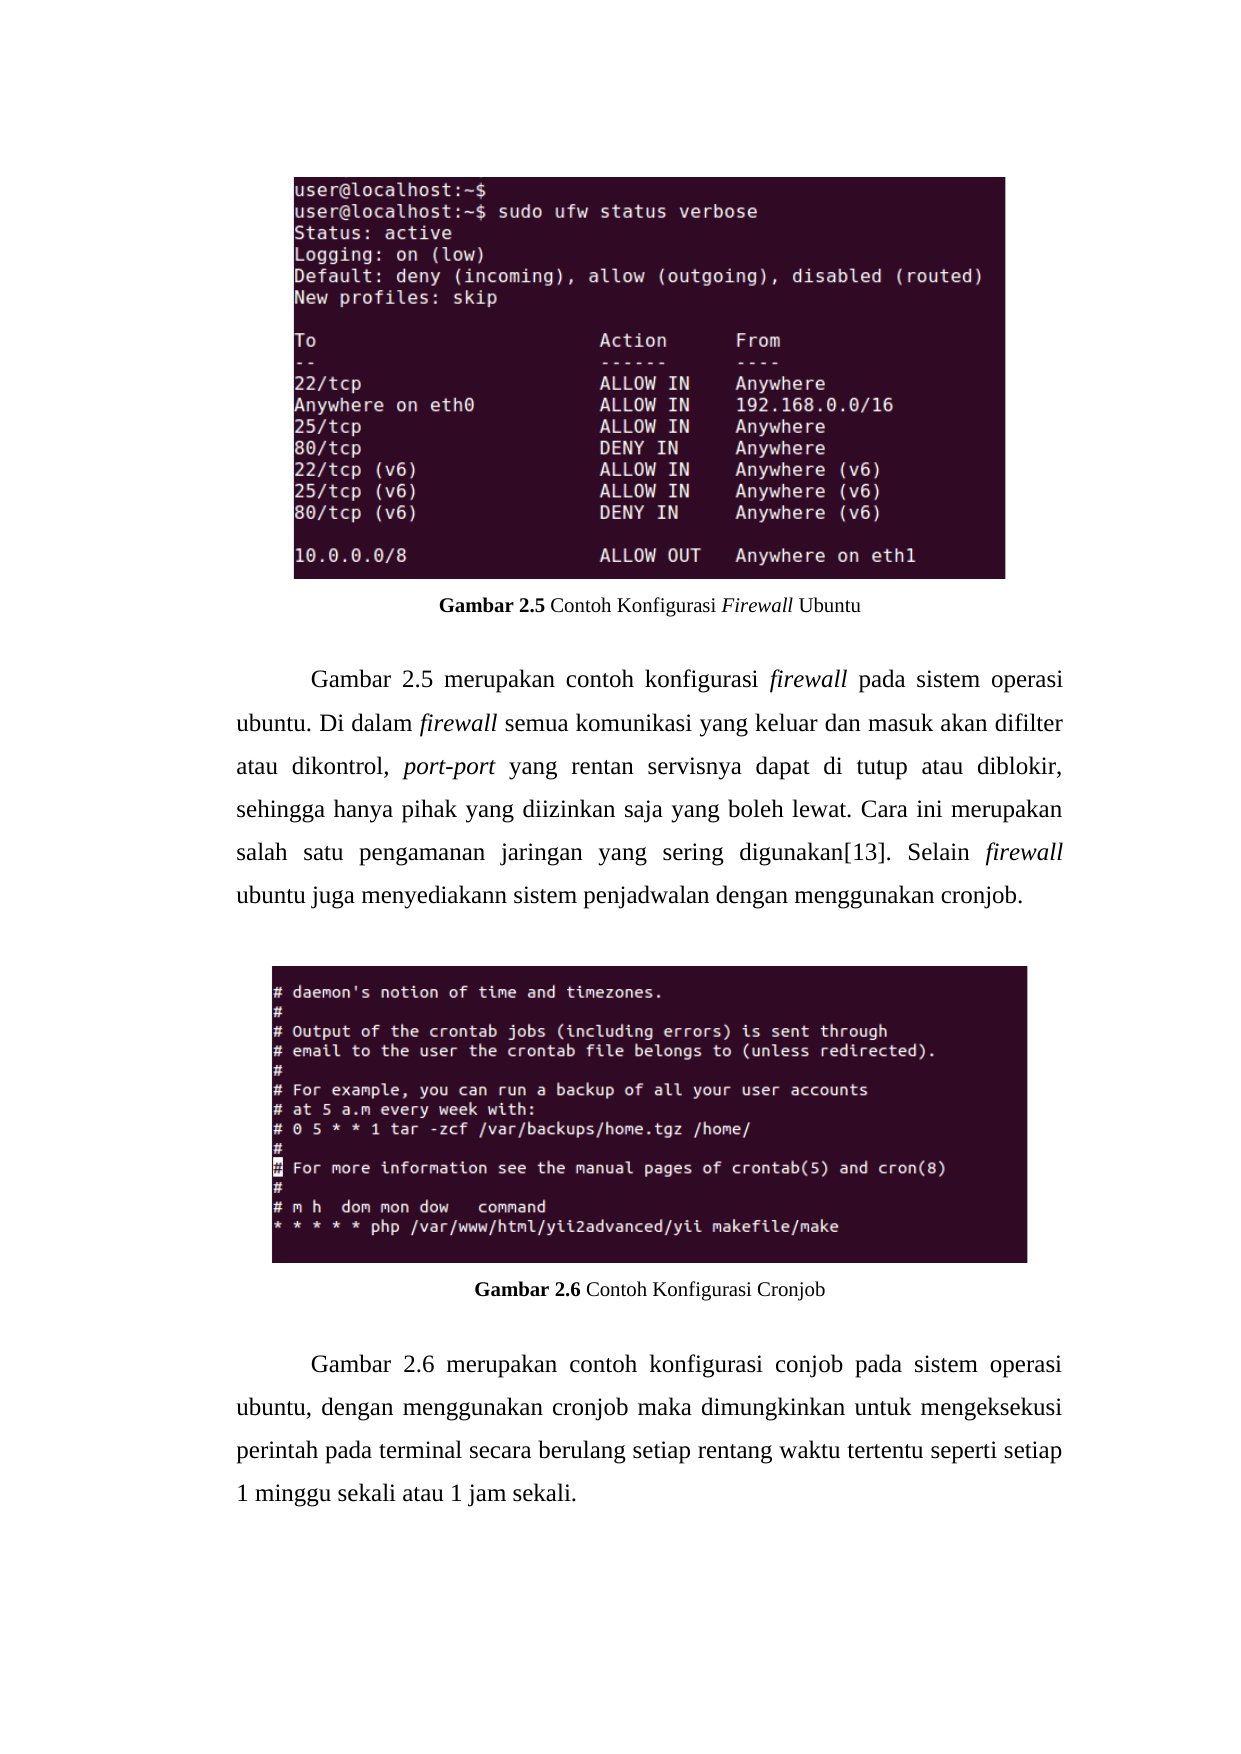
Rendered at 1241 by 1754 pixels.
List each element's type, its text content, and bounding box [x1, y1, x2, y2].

picture [271, 966, 1028, 1263]
text Gambar 2.6 merupakan contoh konfigurasi conjob pada sistem operasi ubuntu, dengan menggunakan cronjob maka dimungkinkan untuk mengeksekusi perintah pada terminal secara berulang setiap rentang waktu tertentu seperti setiap 1 minggu sekali atau 1 jam sekali. [236, 1349, 1063, 1507]
picture [293, 177, 1006, 579]
text Gambar 2.5 Contoh Konfigurasi Firewall Ubuntu [236, 592, 1063, 617]
text Gambar 2.6 Contoh Konfigurasi Cronjob [236, 1277, 1063, 1301]
text Gambar 2.5 merupakan contoh konfigurasi firewall pada sistem operasi ubuntu. Di dalam firewall semua komunikasi yang keluar dan masuk akan difilter atau dikontrol, port-port yang rentan servisnya dapat di tutup atau diblokir, sehingga hanya pihak yang diizinkan saja yang boleh lewat. Cara ini merupakan salah satu pengamanan jaringan yang sering digunakan[13]. Selain firewall ubuntu juga menyediakann sistem penjadwalan dengan menggunakan cronjob. [236, 664, 1063, 909]
